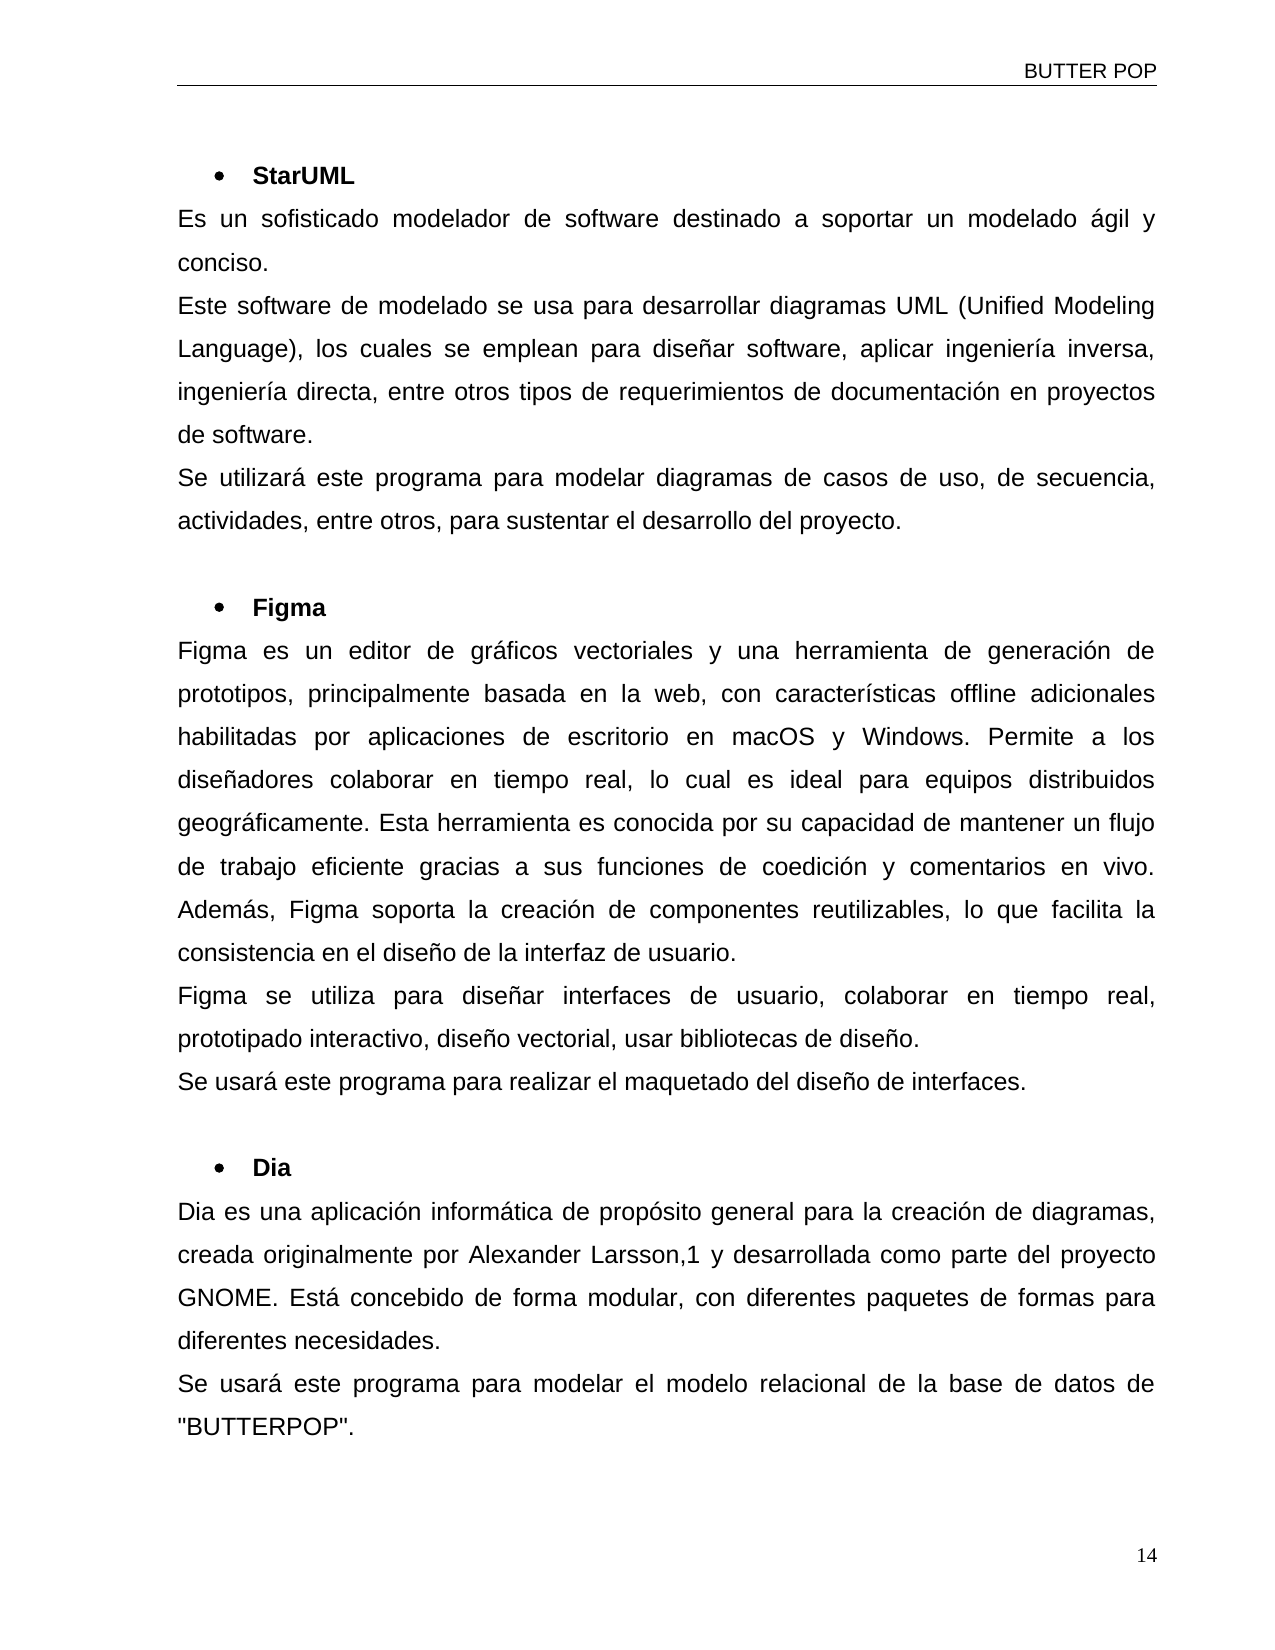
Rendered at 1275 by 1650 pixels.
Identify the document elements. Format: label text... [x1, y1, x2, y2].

list Figma [215, 593, 1157, 621]
text Este software de modelado se usa para desarrollar diagramas UML (Unified Modeling Language), los cuales se emplean para diseñar software, aplicar ingeniería inversa, ingeniería directa, entre otros tipos de requerimientos de documentación en proyectos de software. [177, 291, 1157, 449]
text Se usará este programa para modelar el modelo relacional de la base de datos de "BUTTERPOP". [177, 1369, 1157, 1441]
list StarUML [215, 161, 1157, 190]
text Dia es una aplicación informática de propósito general para la creación de diagramas, creada originalmente por Alexander Larsson,1​ y desarrollada como parte del proyecto GNOME. Está concebido de forma modular, con diferentes paquetes de formas para diferentes necesidades. [177, 1197, 1157, 1355]
text Se usará este programa para realizar el maquetado del diseño de interfaces. [177, 1067, 1157, 1096]
text Es un sofisticado modelador de software destinado a soportar un modelado ágil y conciso. [177, 204, 1157, 276]
list Dia [215, 1153, 1157, 1182]
text Figma se utiliza para diseñar interfaces de usuario, colaborar en tiempo real, prototipado interactivo, diseño vectorial, usar bibliotecas de diseño. [177, 981, 1157, 1053]
text Figma es un editor de gráficos vectoriales y una herramienta de generación de prototipos, principalmente basada en la web, con características offline adicionales habilitadas por aplicaciones de escritorio en macOS y Windows. Permite a los diseñadores colaborar en tiempo real, lo cual es ideal para equipos distribuidos geográficamente. Esta herramienta es conocida por su capacidad de mantener un flujo de trabajo eficiente gracias a sus funciones de coedición y comentarios en vivo. Además, Figma soporta la creación de componentes reutilizables, lo que facilita la consistencia en el diseño de la interfaz de usuario. [177, 636, 1157, 966]
text Se utilizará este programa para modelar diagramas de casos de uso, de secuencia, actividades, entre otros, para sustentar el desarrollo del proyecto. [177, 463, 1157, 535]
